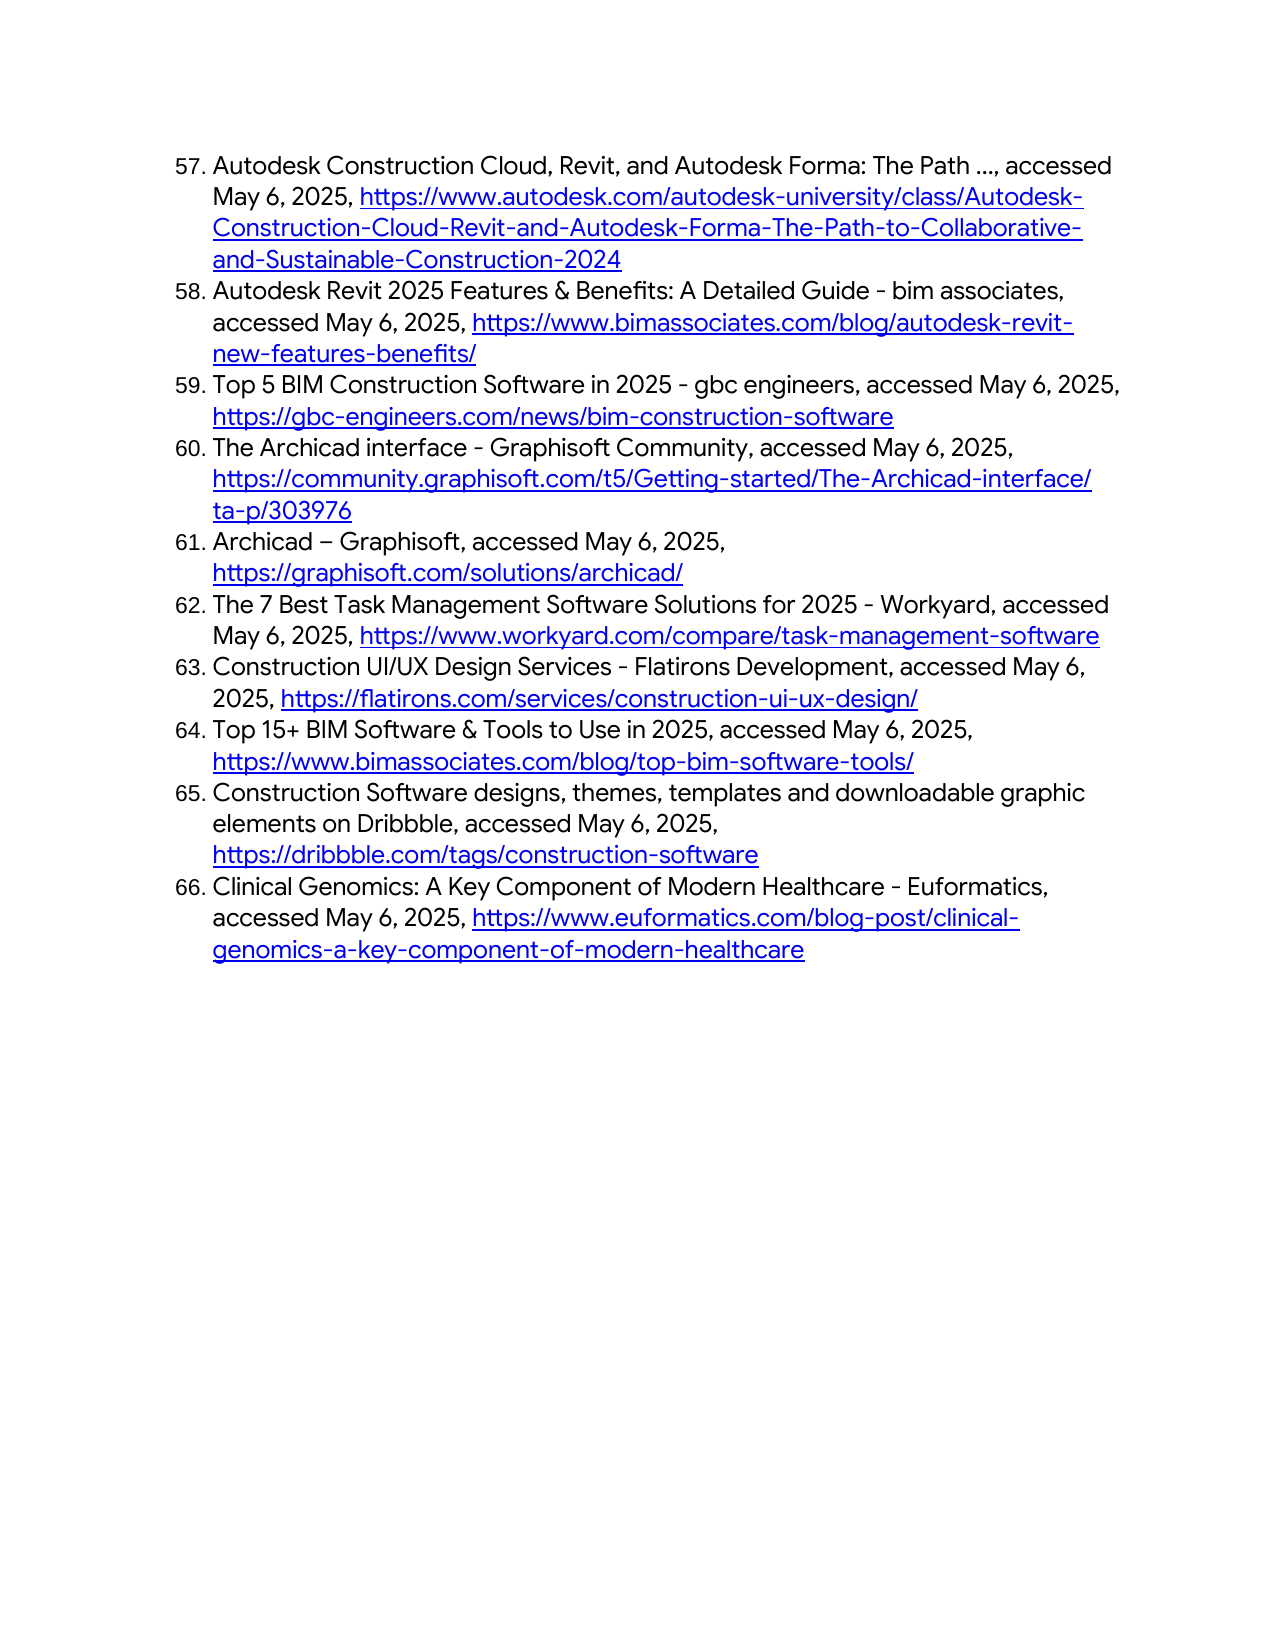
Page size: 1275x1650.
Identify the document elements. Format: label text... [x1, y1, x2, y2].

list Construction UI/UX Design Services - Flatirons Development, accessed May 6, 2025, https://flatirons.com/services/construction-ui-ux-design/ [175, 652, 1125, 714]
list Autodesk Construction Cloud, Revit, and Autodesk Forma: The Path ..., accessed May 6, 2025, https://www.autodesk.com/autodesk-university/class/Autodesk-Construction-Cloud-Revit-and-Autodesk-Forma-The-Path-to-Collaborative-and-Sustainable-Construction-2024 [175, 150, 1125, 275]
list Top 5 BIM Construction Software in 2025 - gbc engineers, accessed May 6, 2025, https://gbc-engineers.com/news/bim-construction-software [175, 369, 1125, 432]
list Archicad – Graphisoft, accessed May 6, 2025, https://graphisoft.com/solutions/archicad/ [175, 526, 1125, 589]
list Top 15+ BIM Software & Tools to Use in 2025, accessed May 6, 2025, https://www.bimassociates.com/blog/top-bim-software-tools/ [175, 714, 1125, 777]
list Construction Software designs, themes, templates and downloadable graphic elements on Dribbble, accessed May 6, 2025, https://dribbble.com/tags/construction-software [175, 777, 1125, 871]
list The 7 Best Task Management Software Solutions for 2025 - Workyard, accessed May 6, 2025, https://www.workyard.com/compare/task-management-software [175, 589, 1125, 652]
list Clinical Genomics: A Key Component of Modern Healthcare - Euformatics, accessed May 6, 2025, https://www.euformatics.com/blog-post/clinical-genomics-a-key-component-of-modern-healthcare [175, 871, 1125, 965]
list The Archicad interface - Graphisoft Community, accessed May 6, 2025, https://community.graphisoft.com/t5/Getting-started/The-Archicad-interface/ta-p/303976 [175, 432, 1125, 526]
list Autodesk Revit 2025 Features & Benefits: A Detailed Guide - bim associates, accessed May 6, 2025, https://www.bimassociates.com/blog/autodesk-revit-new-features-benefits/ [175, 275, 1125, 369]
